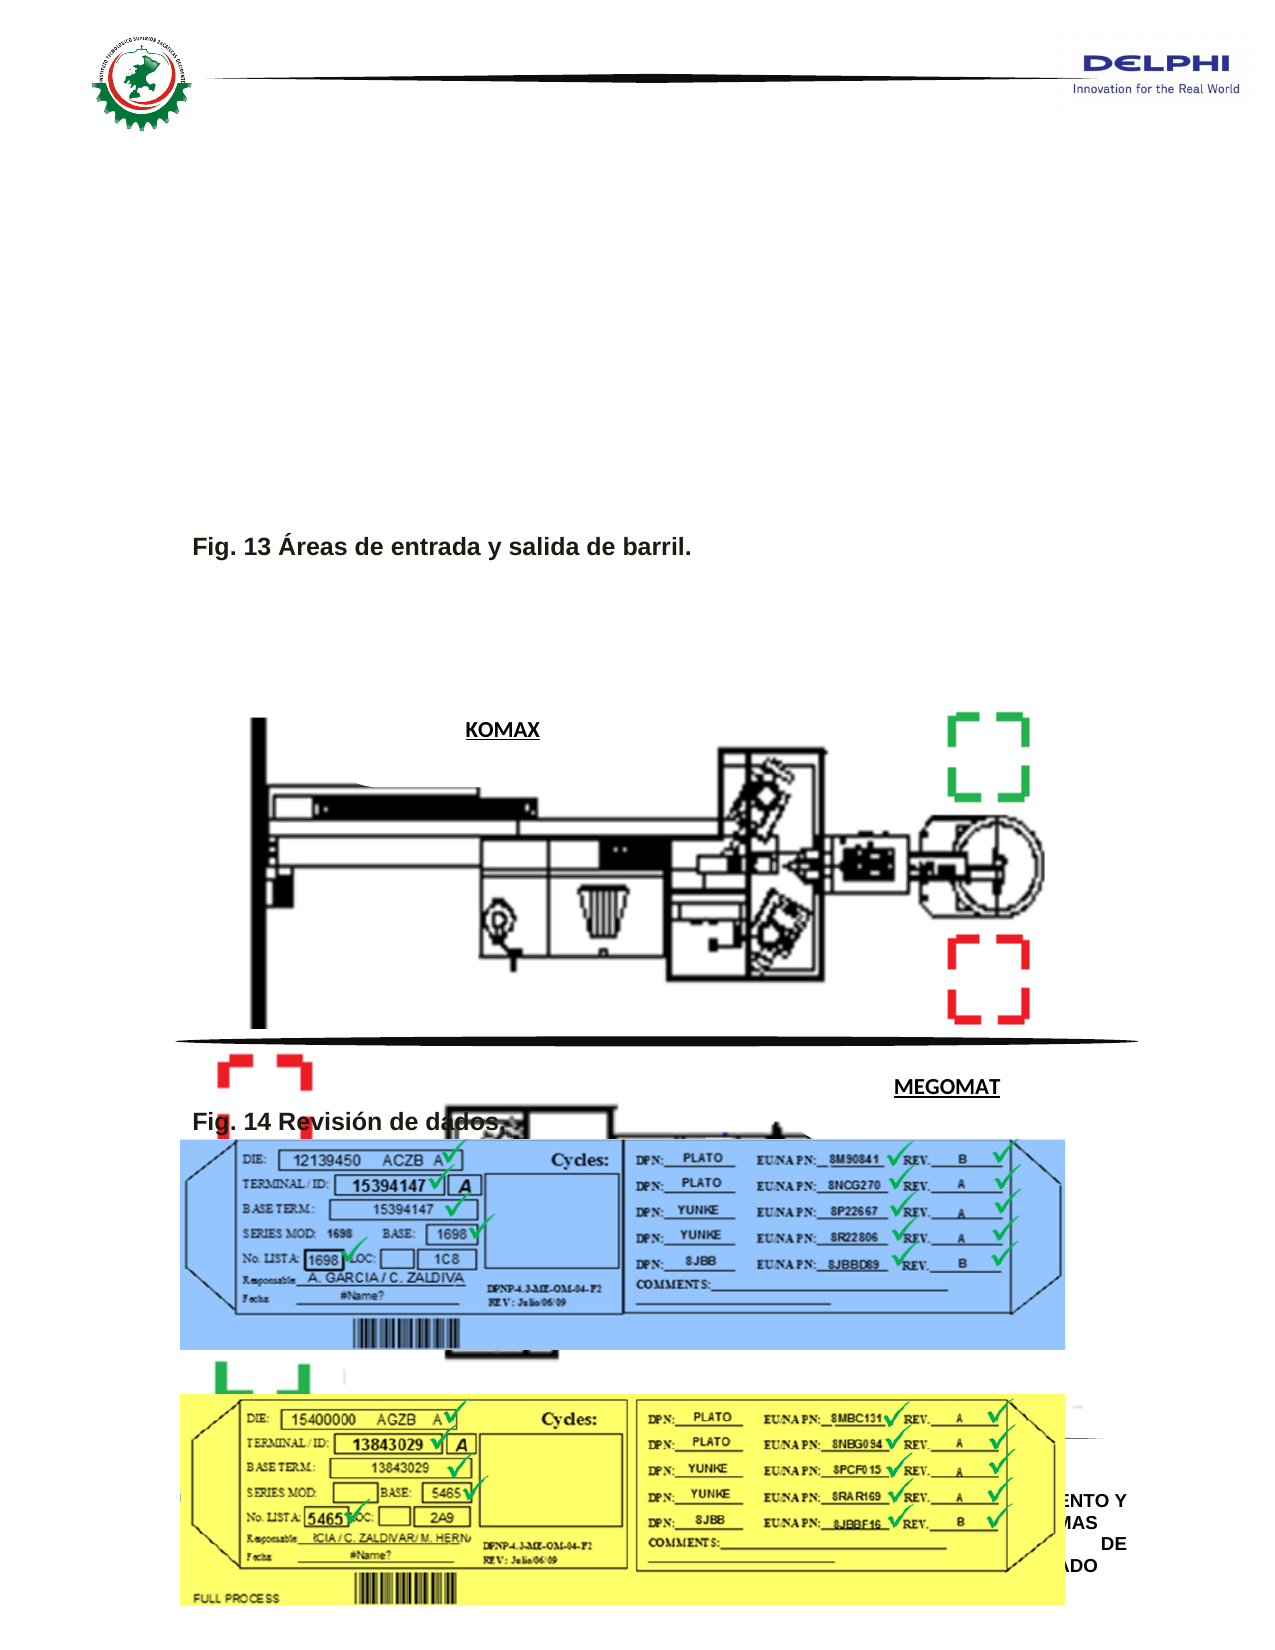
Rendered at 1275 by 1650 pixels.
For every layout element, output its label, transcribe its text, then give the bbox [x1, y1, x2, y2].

text Fig. 13 Áreas de entrada y salida de barril. [192, 531, 1098, 560]
picture [91, 37, 192, 131]
picture [178, 1042, 1083, 1605]
text Fig. 14 Revisión de dados. [192, 1107, 1098, 1136]
picture [1054, 29, 1261, 115]
picture [178, 696, 1050, 1040]
picture [1071, 1029, 1083, 1033]
